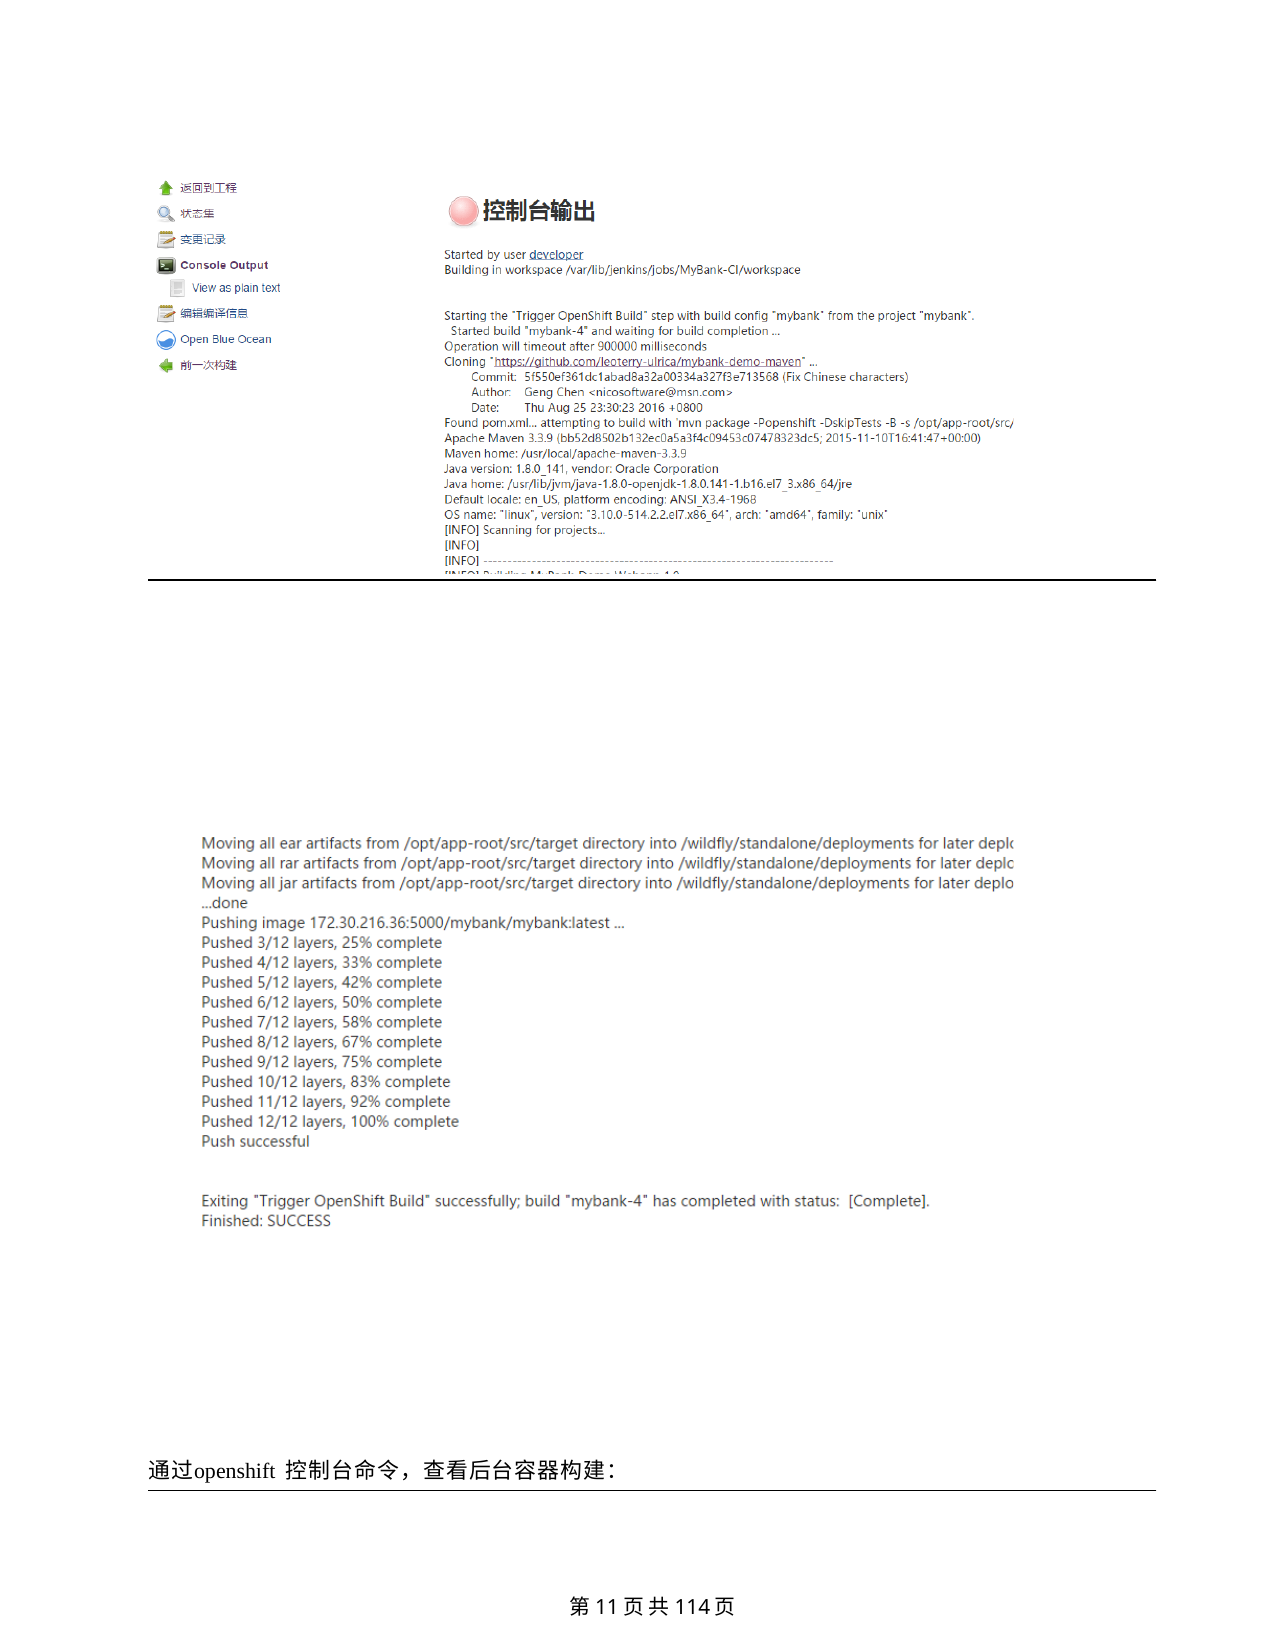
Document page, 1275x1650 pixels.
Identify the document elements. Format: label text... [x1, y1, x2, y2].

picture [148, 835, 1014, 1244]
text 通过openshift控制台命令，查看后台容器构建： [148, 1450, 1156, 1490]
picture [148, 168, 1014, 574]
